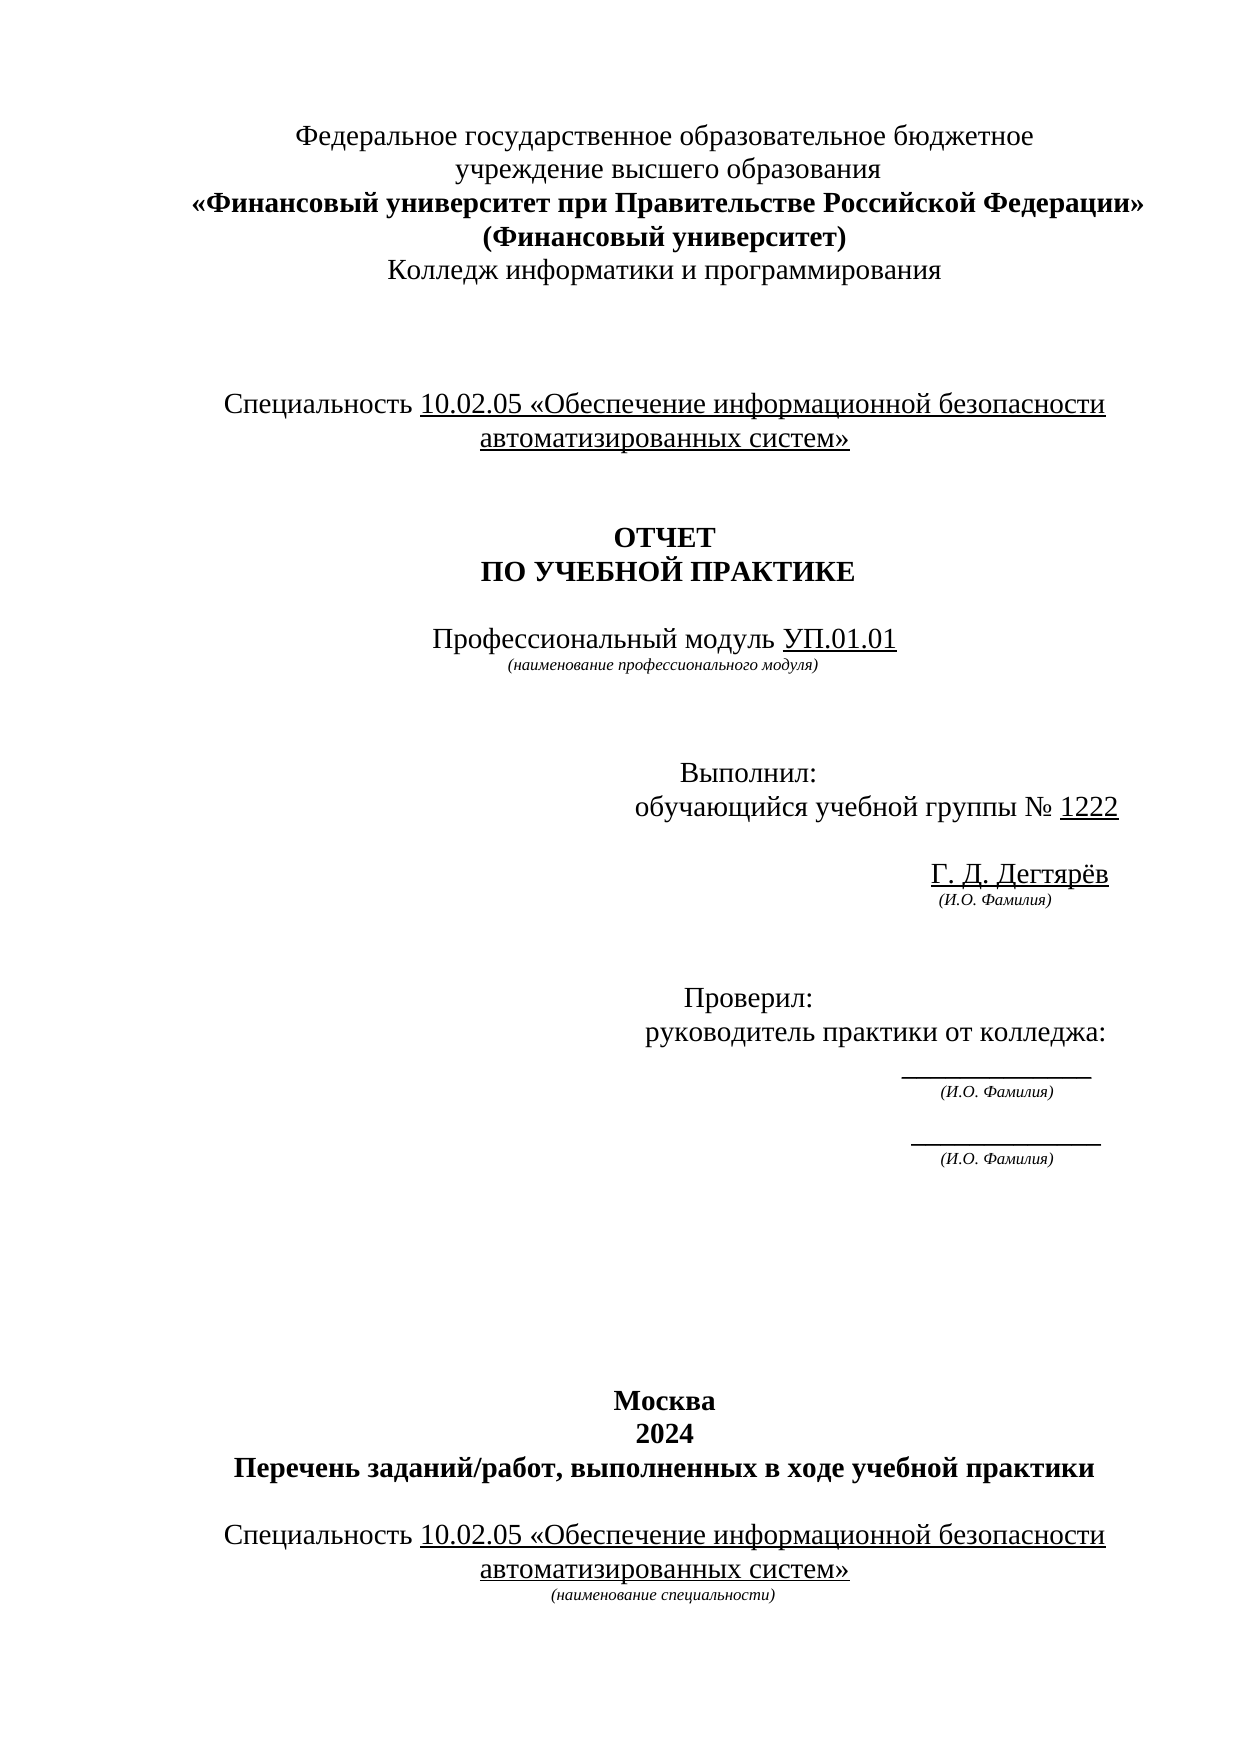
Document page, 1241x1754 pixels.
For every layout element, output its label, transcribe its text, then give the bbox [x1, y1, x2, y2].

text Федеральное государственное образовательное бюджетное [177, 118, 1152, 152]
text «Финансовый университет при Правительстве Российской Федерации» [177, 185, 1152, 219]
text Проверил: [177, 981, 1152, 1014]
text _____________ [472, 1115, 1152, 1148]
text руководитель практики от колледжа: [177, 1014, 1152, 1048]
text Специальность 10.02.05 «Обеспечение информационной безопасности автоматизированных систем» [177, 386, 1152, 453]
text (наименование профессионального модуля) [177, 655, 1152, 688]
text обучающийся учебной группы № 1222 [177, 789, 1152, 822]
text учреждение высшего образования [177, 152, 1152, 185]
text (Финансовый университет) [177, 219, 1152, 252]
text Перечень заданий/работ, выполненных в ходе учебной практики [177, 1450, 1152, 1484]
text _____________ [767, 1048, 1152, 1081]
text Москва [177, 1383, 1152, 1417]
text Г. Д. Дегтярёв [177, 856, 1152, 889]
text (И.О. Фамилия) [841, 889, 1152, 923]
text Профессиональный модуль УП.01.01 [177, 621, 1152, 655]
text ОТЧЕТ [177, 521, 1152, 554]
text Специальность 10.02.05 «Обеспечение информационной безопасности автоматизированных систем» [177, 1517, 1152, 1584]
text (И.О. Фамилия) [472, 1081, 1152, 1115]
text Выполнил: [177, 755, 1152, 789]
text 2024 [177, 1417, 1152, 1450]
text Колледж информатики и программирования [177, 252, 1152, 286]
text ПО УЧЕБНОЙ ПРАКТИКЕ [177, 554, 1152, 588]
text (наименование специальности) [177, 1584, 1152, 1618]
text (И.О. Фамилия) [472, 1148, 1152, 1182]
